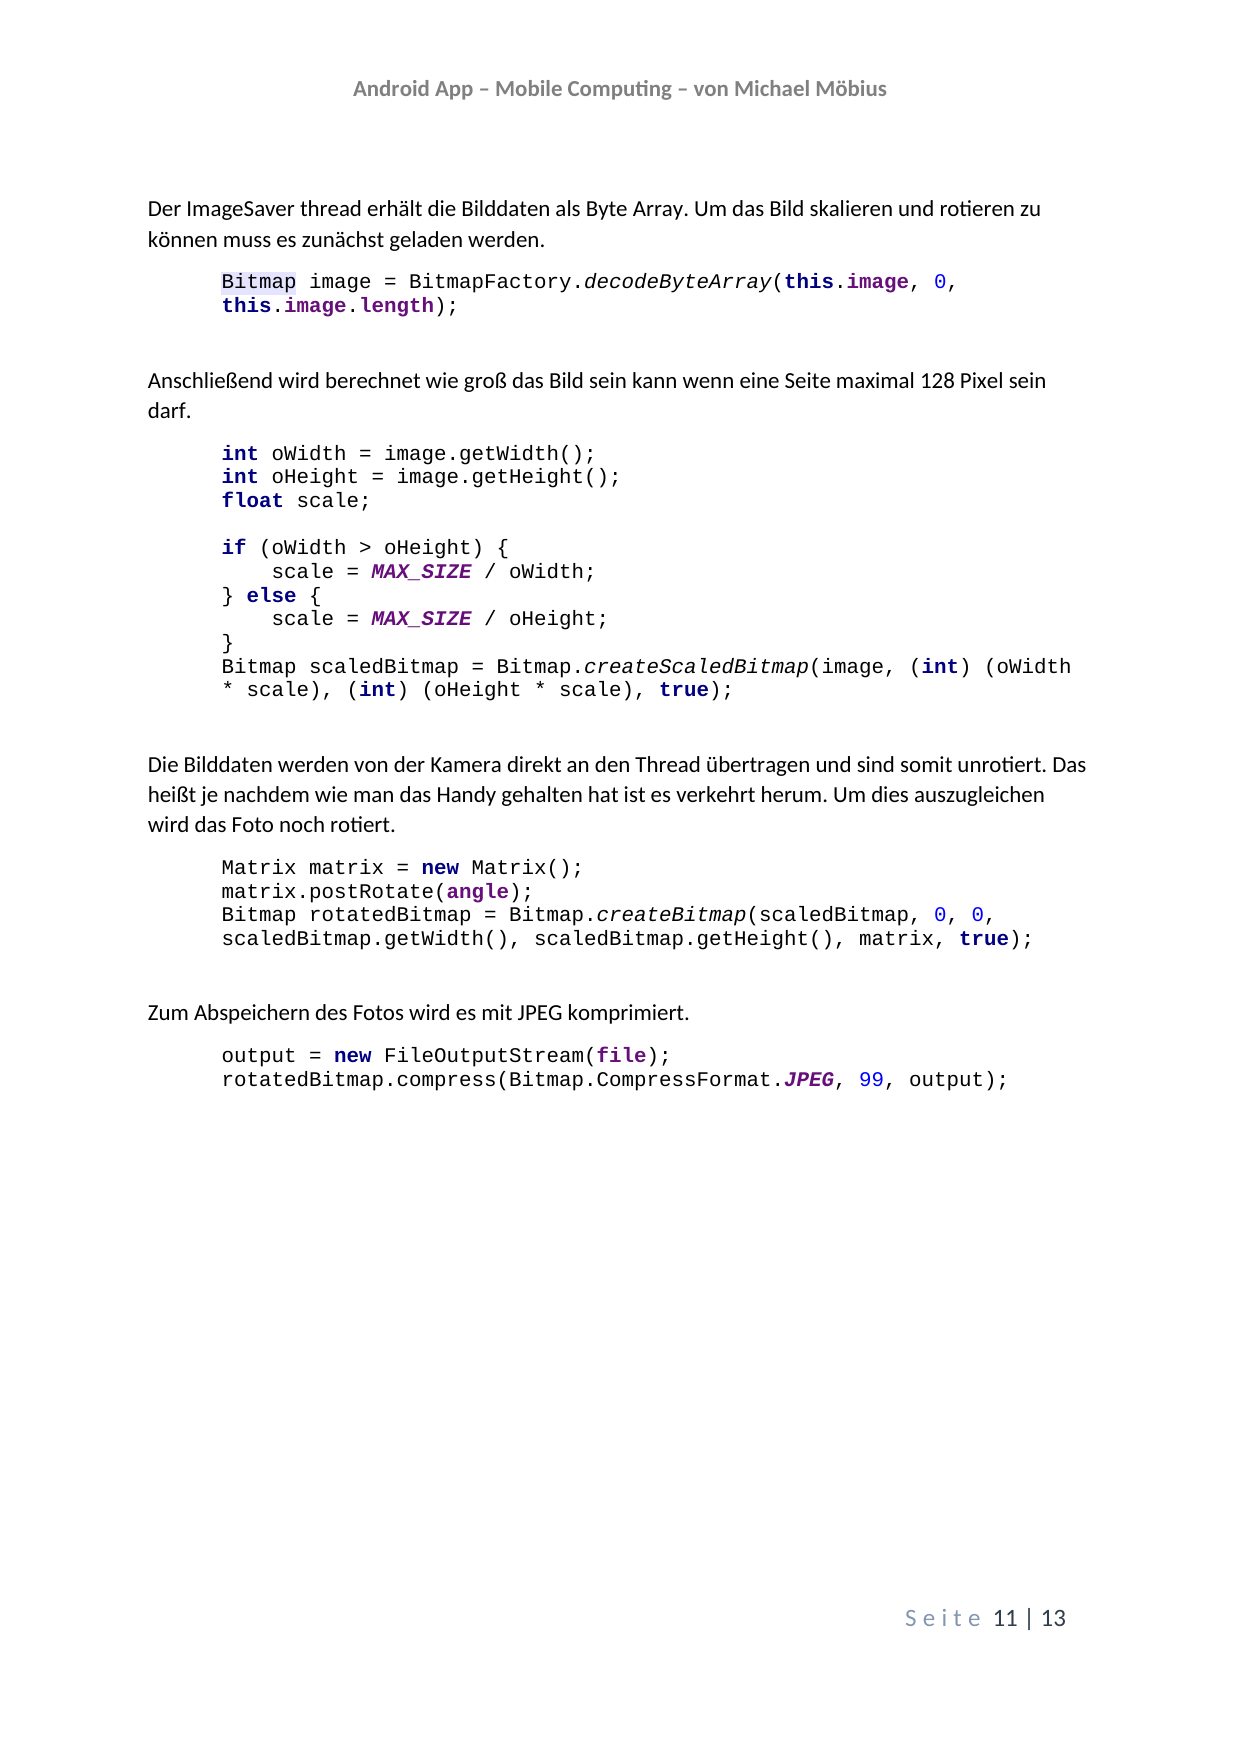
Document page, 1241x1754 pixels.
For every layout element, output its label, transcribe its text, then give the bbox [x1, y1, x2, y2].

text int oWidth = image.getWidth(); int oHeight = image.getHeight(); float scale; if (oWidth > oHeight) { scale = MAX_SIZE / oWidth; } else { scale = MAX_SIZE / oHeight; } Bitmap scaledBitmap = Bitmap.createScaledBitmap(image, (int) (oWidth * scale), (int) (oHeight * scale), true); [221, 443, 1093, 703]
text Matrix matrix = new Matrix(); matrix.postRotate(angle); Bitmap rotatedBitmap = Bitmap.createBitmap(scaledBitmap, 0, 0, scaledBitmap.getWidth(), scaledBitmap.getHeight(), matrix, true); [221, 857, 1093, 952]
text Anschließend wird berechnet wie groß das Bild sein kann wenn eine Seite maximal 128 Pixel sein darf. [148, 366, 1093, 424]
text Zum Abspeichern des Fotos wird es mit JPEG komprimiert. [148, 998, 1093, 1027]
text Die Bilddaten werden von der Kamera direkt an den Thread übertragen und sind somit unrotiert. Das heißt je nachdem wie man das Handy gehalten hat ist es verkehrt herum. Um dies auszugleichen wird das Foto noch rotiert. [148, 750, 1093, 838]
text Bitmap image = BitmapFactory.decodeByteArray(this.image, 0, this.image.length); [221, 272, 1093, 319]
text output = new FileOutputStream(file); rotatedBitmap.compress(Bitmap.CompressFormat.JPEG, 99, output); [221, 1045, 1093, 1093]
text Der ImageSaver thread erhält die Bilddaten als Byte Array. Um das Bild skalieren und rotieren zu können muss es zunächst geladen werden. [148, 194, 1093, 253]
